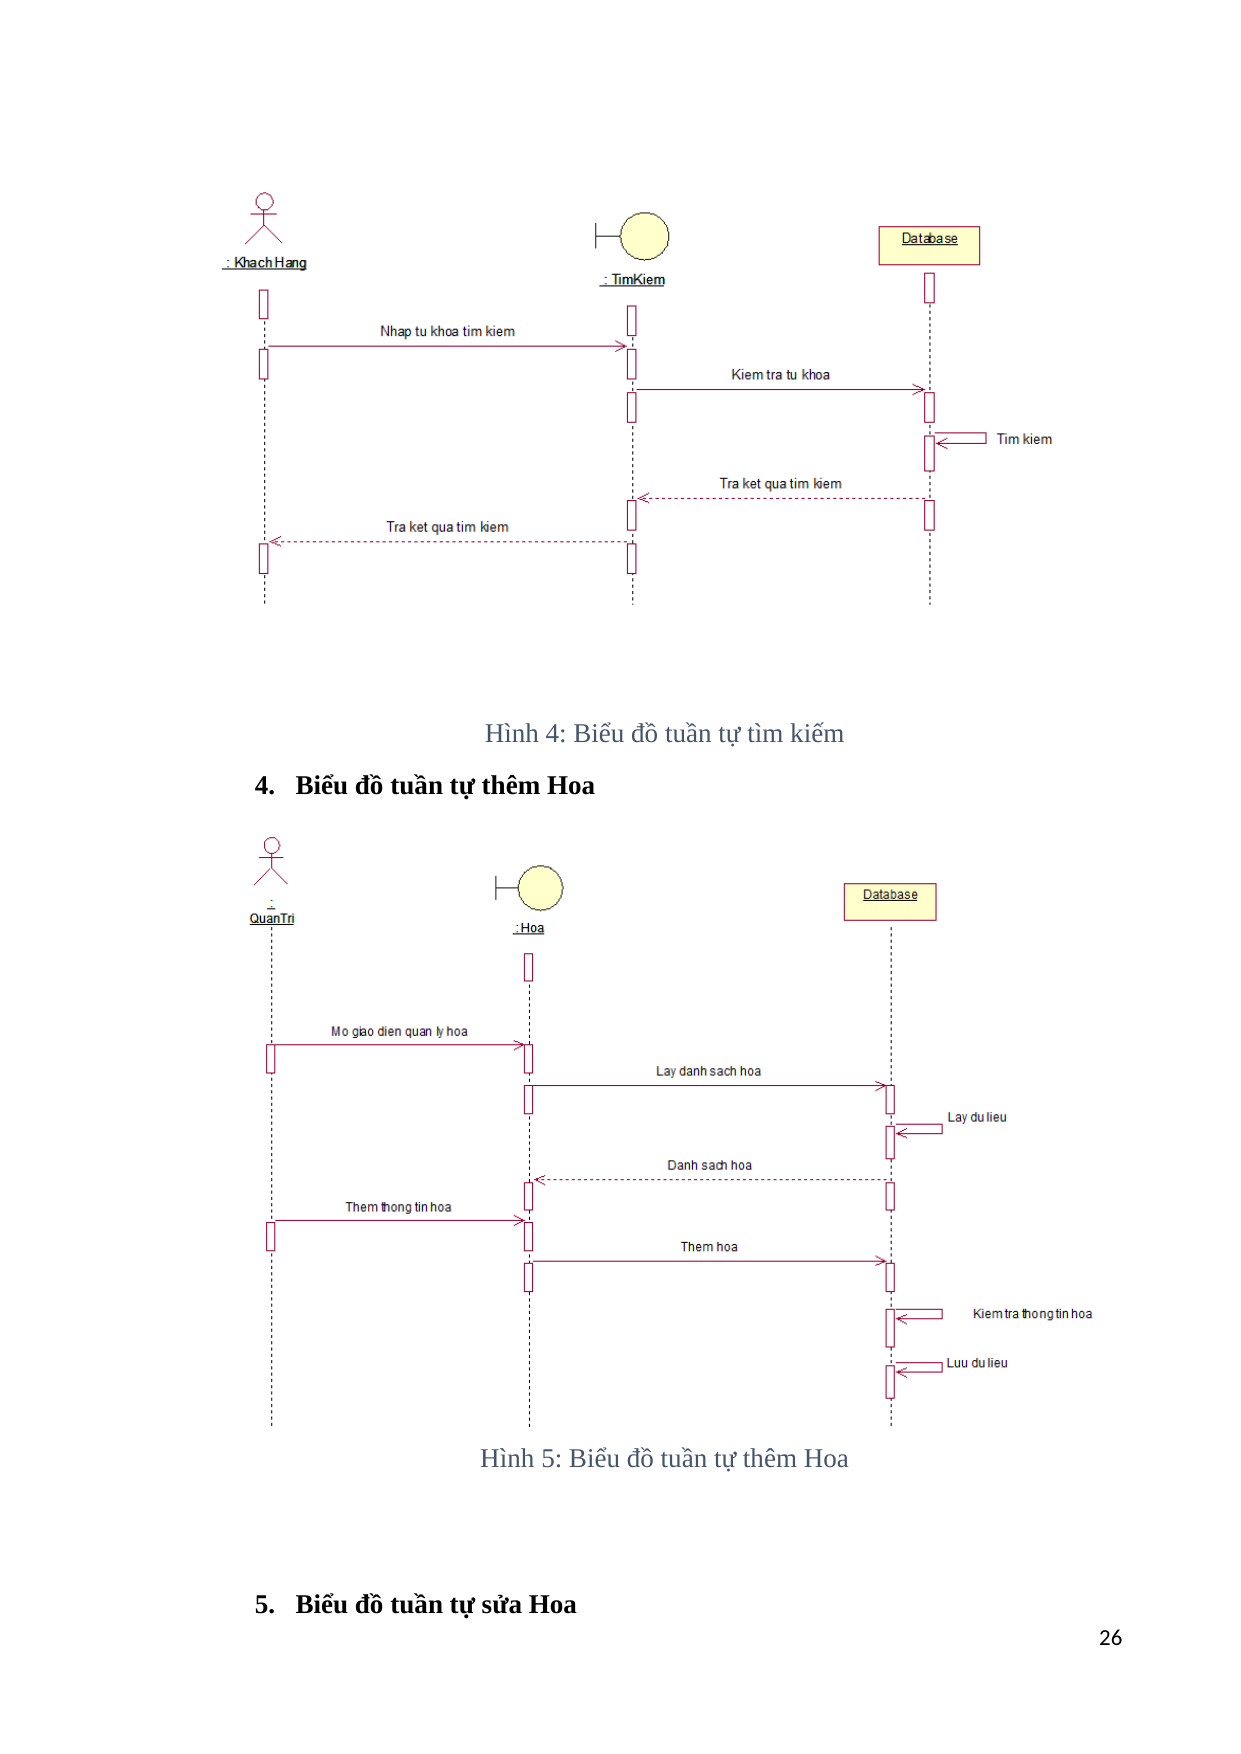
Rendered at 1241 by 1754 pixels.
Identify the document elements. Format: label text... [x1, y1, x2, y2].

text Hình 5: Biểu đồ tuần tự thêm Hoa [207, 1442, 1122, 1473]
picture [206, 834, 1123, 1427]
text Hình 4: Biểu đồ tuần tự tìm kiếm [207, 717, 1122, 749]
list Biểu đồ tuần tự thêm Hoa [254, 769, 1122, 801]
list Biểu đồ tuần tự sửa Hoa [254, 1588, 1122, 1619]
picture [206, 149, 1123, 702]
